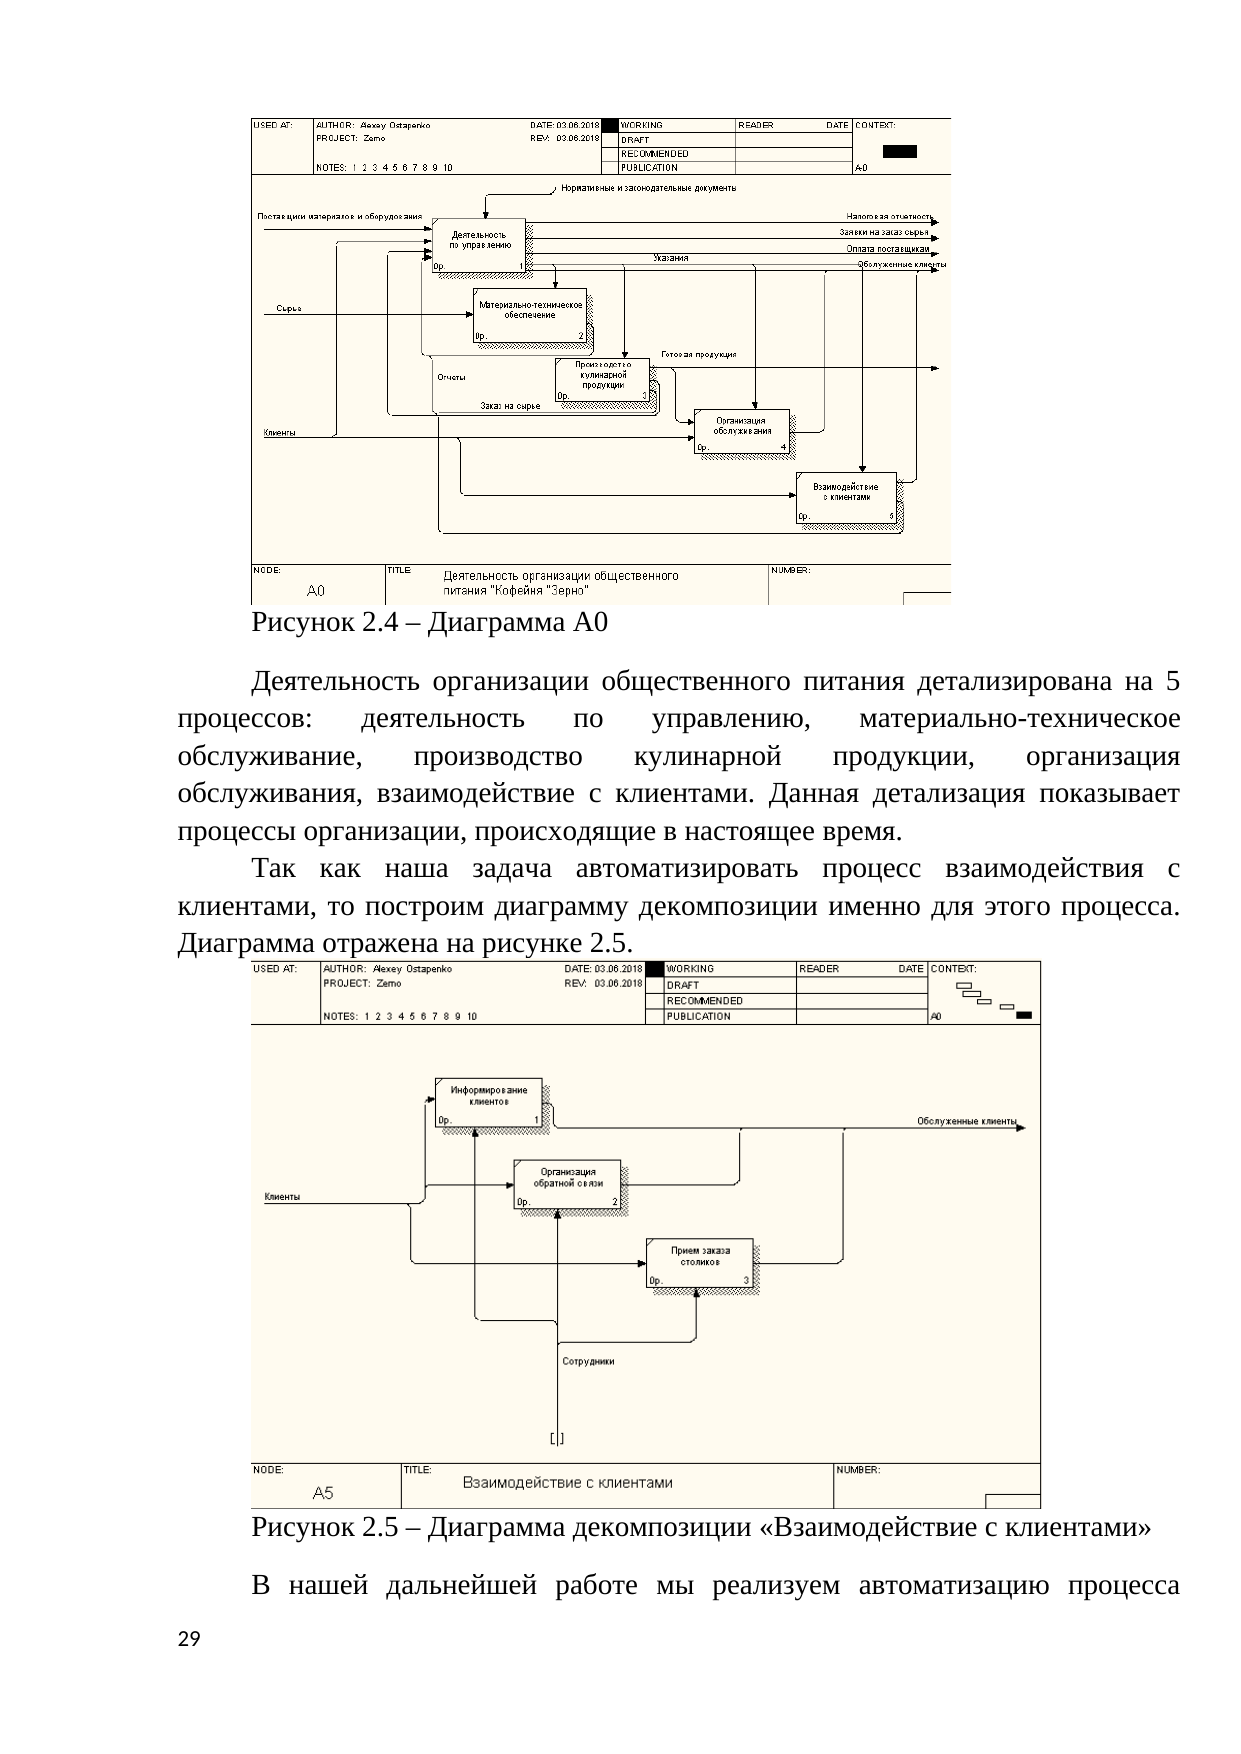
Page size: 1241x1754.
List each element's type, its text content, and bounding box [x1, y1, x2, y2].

text Рисунок 2.4 – Диаграмма А0 [177, 604, 1181, 638]
picture [251, 958, 1042, 1509]
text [177, 1563, 1181, 1601]
text Деятельность организации общественного питания детализирована на 5 процессов: деятельность по управлению, материально-техническое обслуживание, производство кулинарной продукции, организация обслуживания, взаимодействие с клиентами. Данная детализация показывает процессы организации, происходящие в настоящее время. [177, 659, 1181, 846]
text Рисунок 2.5 – Диаграмма декомпозиции «Взаимодействие с клиентами» [177, 1509, 1181, 1542]
picture [251, 118, 952, 605]
text Так как наша задача автоматизировать процесс взаимодействия с клиентами, то построим диаграмму декомпозиции именно для этого процесса. Диаграмма отражена на рисунке 2.5. [177, 846, 1181, 959]
